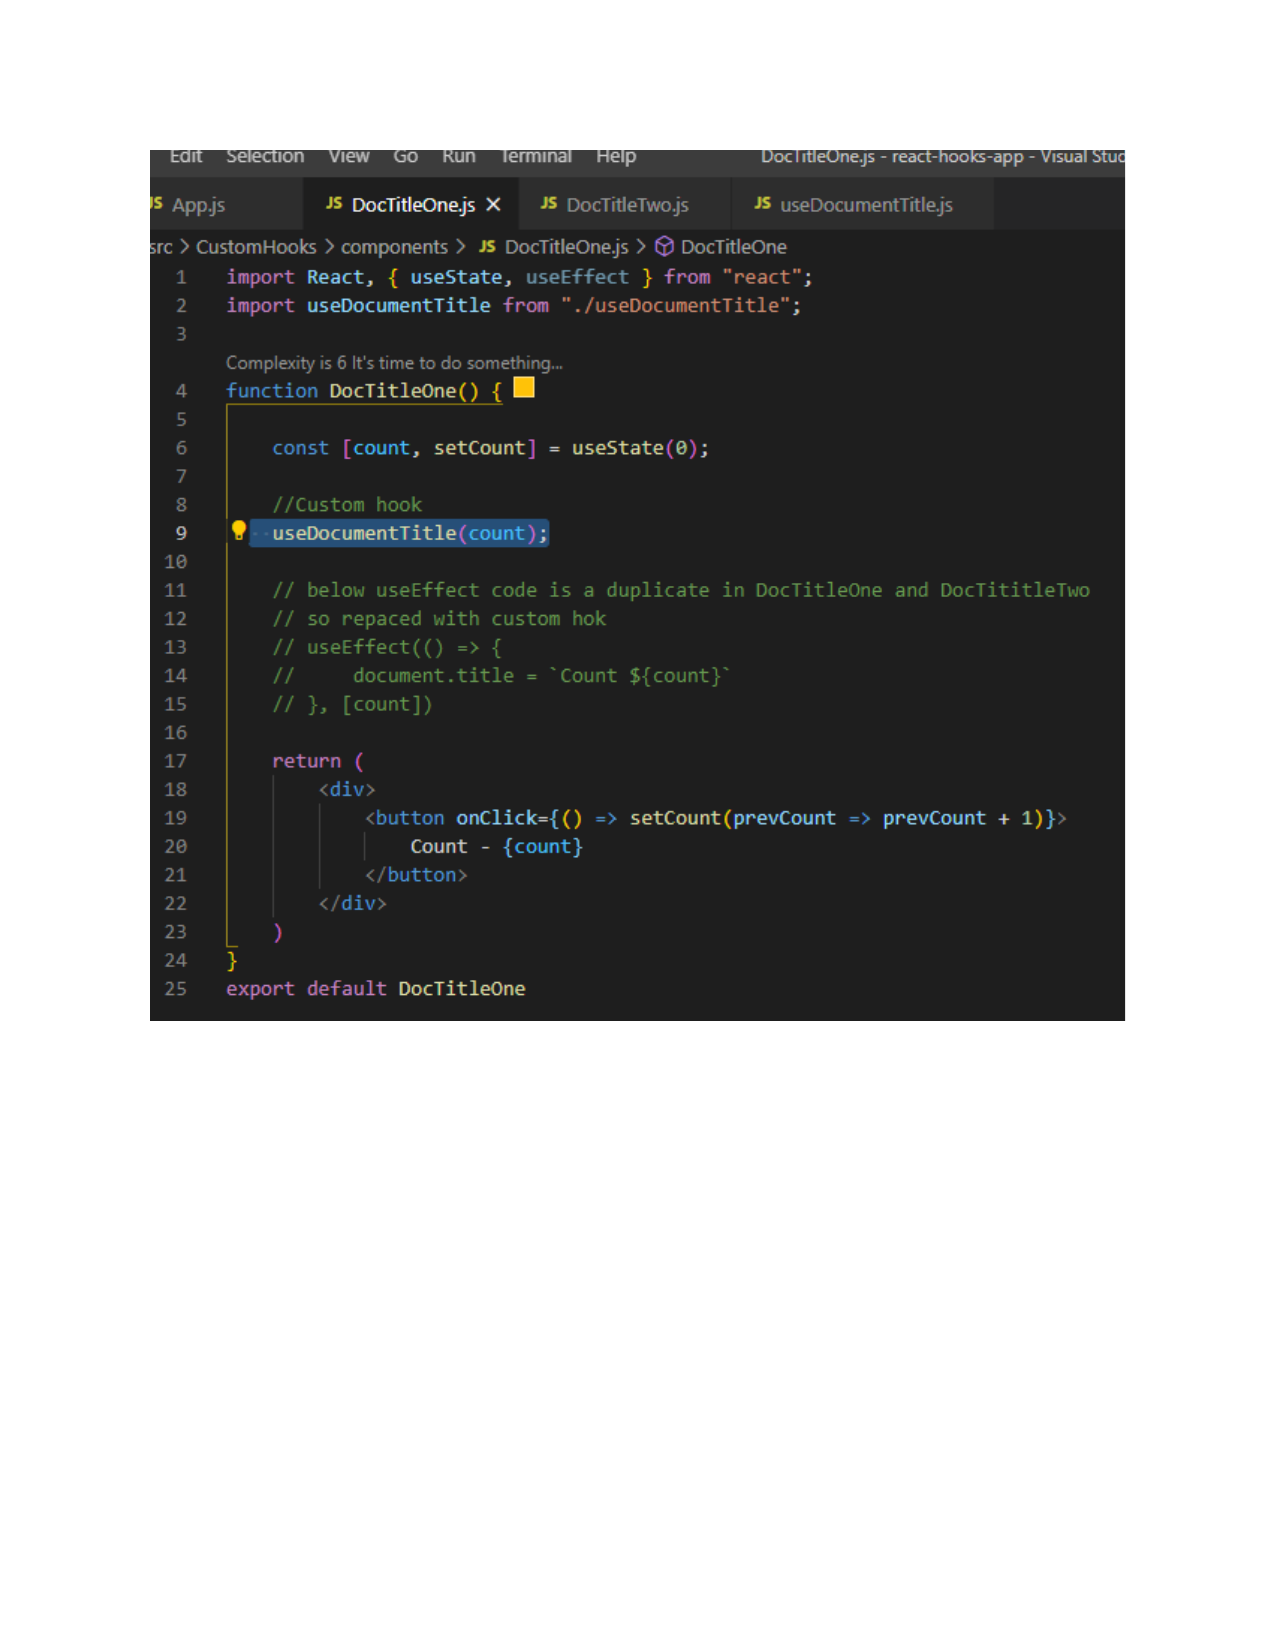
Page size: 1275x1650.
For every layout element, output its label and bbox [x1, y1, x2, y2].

picture [150, 150, 1125, 1021]
